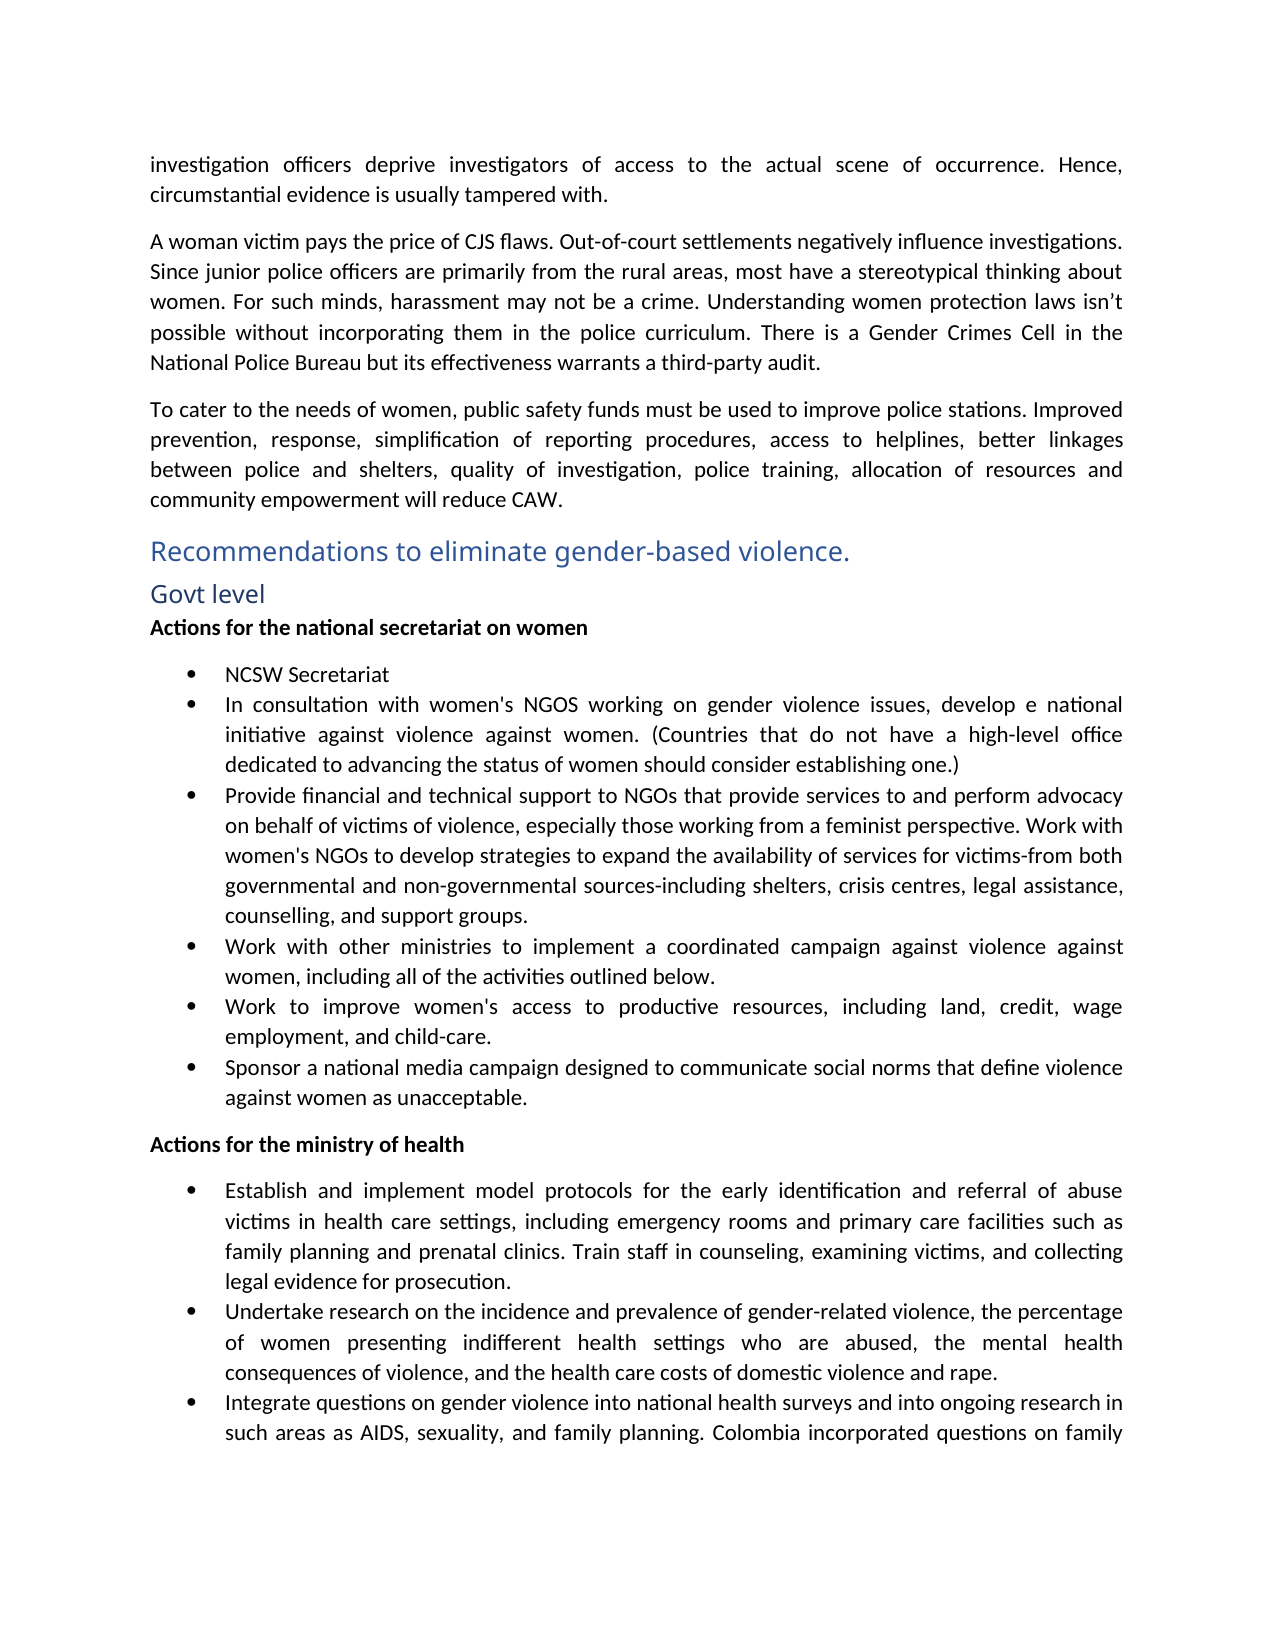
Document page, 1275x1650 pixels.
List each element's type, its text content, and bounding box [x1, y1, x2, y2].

text A woman victim pays the price of CJS flaws. Out-of-court settlements negatively influence investigations. Since junior police officers are primarily from the rural areas, most have a stereotypical thinking about women. For such minds, harassment may not be a crime. Understanding women protection laws isn’t possible without incorporating them in the police curriculum. There is a Gender Crimes Cell in the National Police Bureau but its effectiveness warrants a third-party audit. [150, 227, 1125, 376]
subtitle Govt level [150, 576, 1125, 610]
list Work to improve women's access to productive resources, including land, credit, wage employment, and child-care. [187, 992, 1125, 1050]
subtitle Recommendations to eliminate gender-based violence. [150, 532, 1125, 569]
list Sponsor a national media campaign designed to communicate social norms that define violence against women as unacceptable. [187, 1053, 1125, 1111]
list Work with other ministries to implement a coordinated campaign against violence against women, including all of the activities outlined below. [187, 932, 1125, 990]
list NCSW Secretariat [187, 660, 1125, 688]
list Establish and implement model protocols for the early identification and referral of abuse victims in health care settings, including emergency rooms and primary care facilities such as family planning and prenatal clinics. Train staff in counseling, examining victims, and collecting legal evidence for prosecution. [187, 1177, 1125, 1295]
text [150, 150, 1125, 208]
list In consultation with women's NGOS working on gender violence issues, develop e national initiative against violence against women. (Countries that do not have a high-level office dedicated to advancing the status of women should consider establishing one.) [187, 690, 1125, 778]
list Provide financial and technical support to NGOs that provide services to and perform advocacy on behalf of victims of violence, especially those working from a feminist perspective. Work with women's NGOs to develop strategies to expand the availability of services for victims-from both governmental and non-governmental sources-including shelters, crisis centres, legal assistance, counselling, and support groups. [187, 781, 1125, 929]
text Actions for the ministry of health [150, 1130, 1125, 1158]
list Undertake research on the incidence and prevalence of gender-related violence, the percentage of women presenting indifferent health settings who are abused, the mental health consequences of violence, and the health care costs of domestic violence and rape. [187, 1297, 1125, 1386]
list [187, 1388, 1125, 1446]
text To cater to the needs of women, public safety funds must be used to improve police stations. Improved prevention, response, simplification of reporting procedures, access to helplines, better linkages between police and shelters, quality of investigation, police training, allocation of resources and community empowerment will reduce CAW. [150, 395, 1125, 513]
text Actions for the national secretariat on women [150, 613, 1125, 641]
